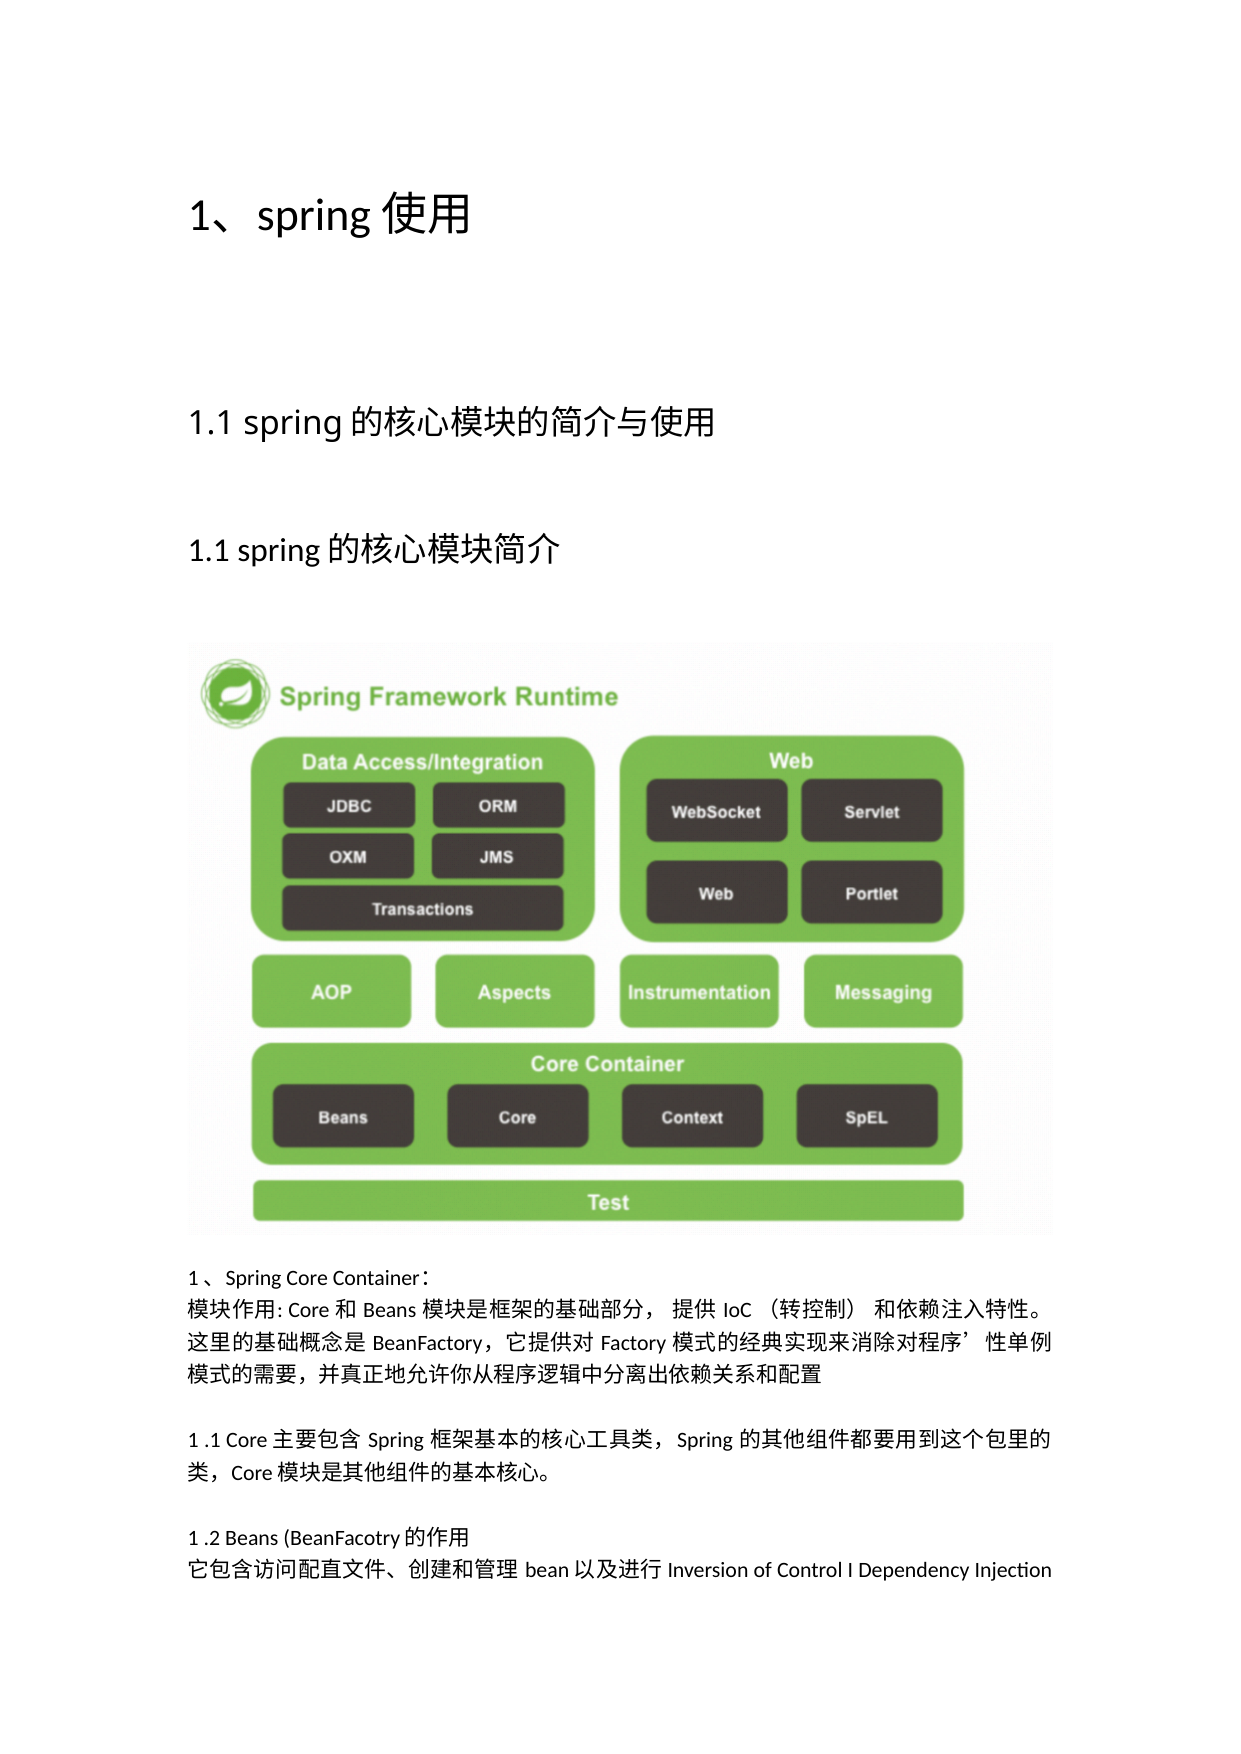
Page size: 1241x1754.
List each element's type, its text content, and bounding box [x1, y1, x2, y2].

subtitle 1、spring 使用 [187, 162, 1053, 259]
subtitle 1.1 spring的核心模块的简介与使用 [187, 387, 1053, 452]
picture [187, 642, 1053, 1236]
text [187, 1519, 1053, 1584]
text 1 、Spring Core Container： 模块作用: Core 和 Beans 模块是框架的基础部分， 提供 IoC （转控制） 和依赖注入特性。 这里的基础概念是 BeanFactory，它提供对 Factory 模式的经典实现来消除对程序’性单例模式的需要，并真正地允许你从程序逻辑中分离出依赖关系和配置 [187, 1259, 1053, 1389]
text 1 .1 Core主要包含 Spring 框架基本的核心工具类，Spring 的其他组件都要用到这个包里的类，Core模块是其他组件的基本核心。 [187, 1422, 1053, 1519]
subtitle 1.1 spring的核心模块简介 [187, 515, 1053, 580]
